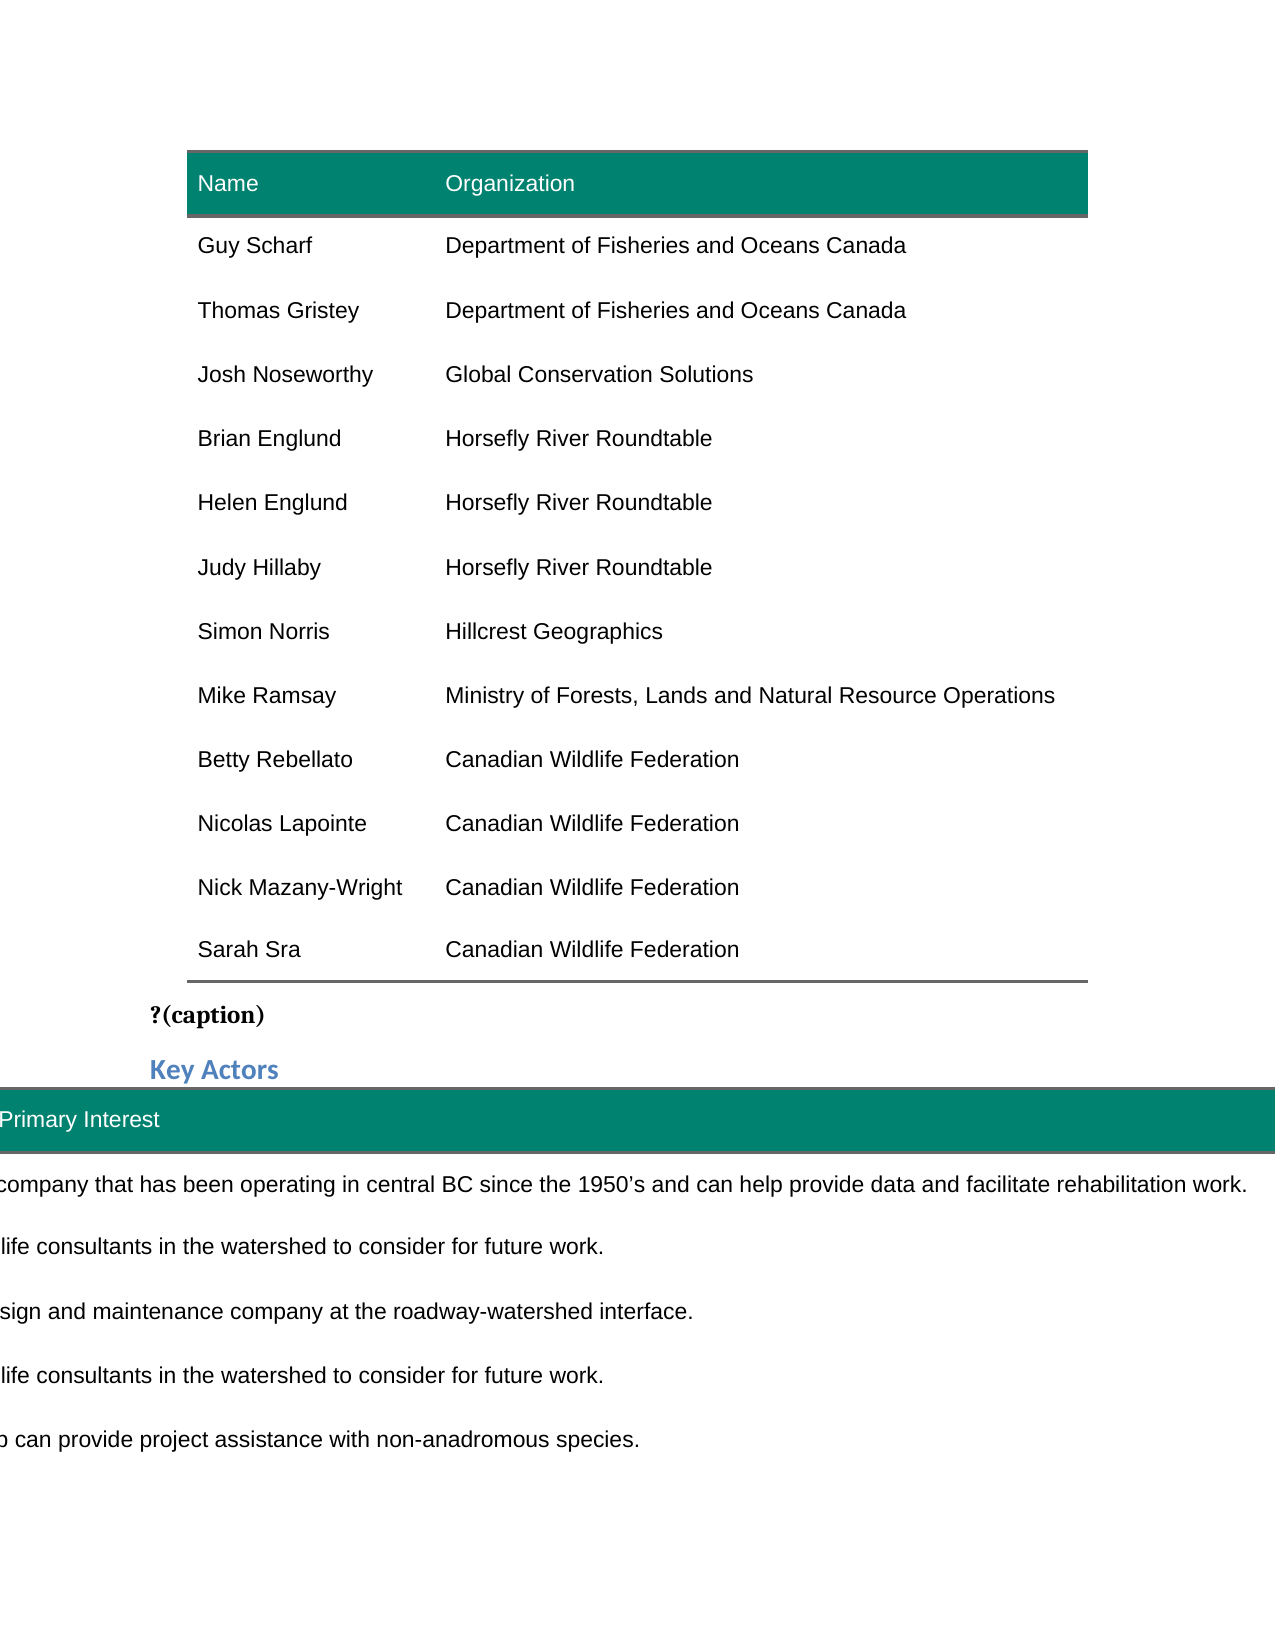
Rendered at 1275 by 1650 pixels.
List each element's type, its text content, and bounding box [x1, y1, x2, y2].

table_cell Canadian Wildlife Federation [435, 920, 1088, 979]
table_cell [435, 218, 1088, 278]
table_cell A road design and maintenance company at the roadway-watershed interface. [0, 1280, 1275, 1344]
table_cell Thomas Gristey [187, 279, 435, 343]
table_cell Mike Ramsay [187, 664, 435, 728]
table_cell Horsefly River Roundtable [435, 471, 1088, 535]
table_cell Simon Norris [187, 600, 435, 664]
table_cell This group can provide project assistance with non-anadromous species. [0, 1408, 1275, 1472]
table_cell Canadian Wildlife Federation [435, 856, 1088, 920]
table_cell Global Conservation Solutions [435, 343, 1088, 407]
table_cell Guy Scharf [187, 218, 435, 278]
table_cell A mining company that has been operating in central BC since the 1950’s and can help provide data and facilitate rehabilitation work. [0, 1154, 1275, 1215]
table_cell Local wildlife consultants in the watershed to consider for future work. [0, 1344, 1275, 1408]
subtitle Key Actors [150, 1051, 1125, 1087]
table_cell Horsefly River Roundtable [435, 407, 1088, 471]
table_cell Betty Rebellato [187, 728, 435, 792]
table_cell Ministry of Forests, Lands and Natural Resource Operations [435, 664, 1088, 728]
table_cell Hillcrest Geographics [435, 600, 1088, 664]
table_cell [435, 279, 1088, 343]
text ?(caption) [150, 1001, 1125, 1030]
table_cell Brian Englund [187, 407, 435, 471]
table_header Name [187, 153, 435, 214]
table_cell Nicolas Lapointe [187, 792, 435, 856]
table_cell Nick Mazany-Wright [187, 856, 435, 920]
table_header Organization [435, 153, 1088, 214]
table_cell Local wildlife consultants in the watershed to consider for future work. [0, 1215, 1275, 1279]
table_cell Sarah Sra [187, 920, 435, 979]
table_cell Canadian Wildlife Federation [435, 792, 1088, 856]
table_header Role and Primary Interest [0, 1090, 1275, 1151]
table_cell Judy Hillaby [187, 535, 435, 599]
table_cell Josh Noseworthy [187, 343, 435, 407]
table_cell Helen Englund [187, 471, 435, 535]
table_cell Canadian Wildlife Federation [435, 728, 1088, 792]
table_cell Horsefly River Roundtable [435, 535, 1088, 599]
